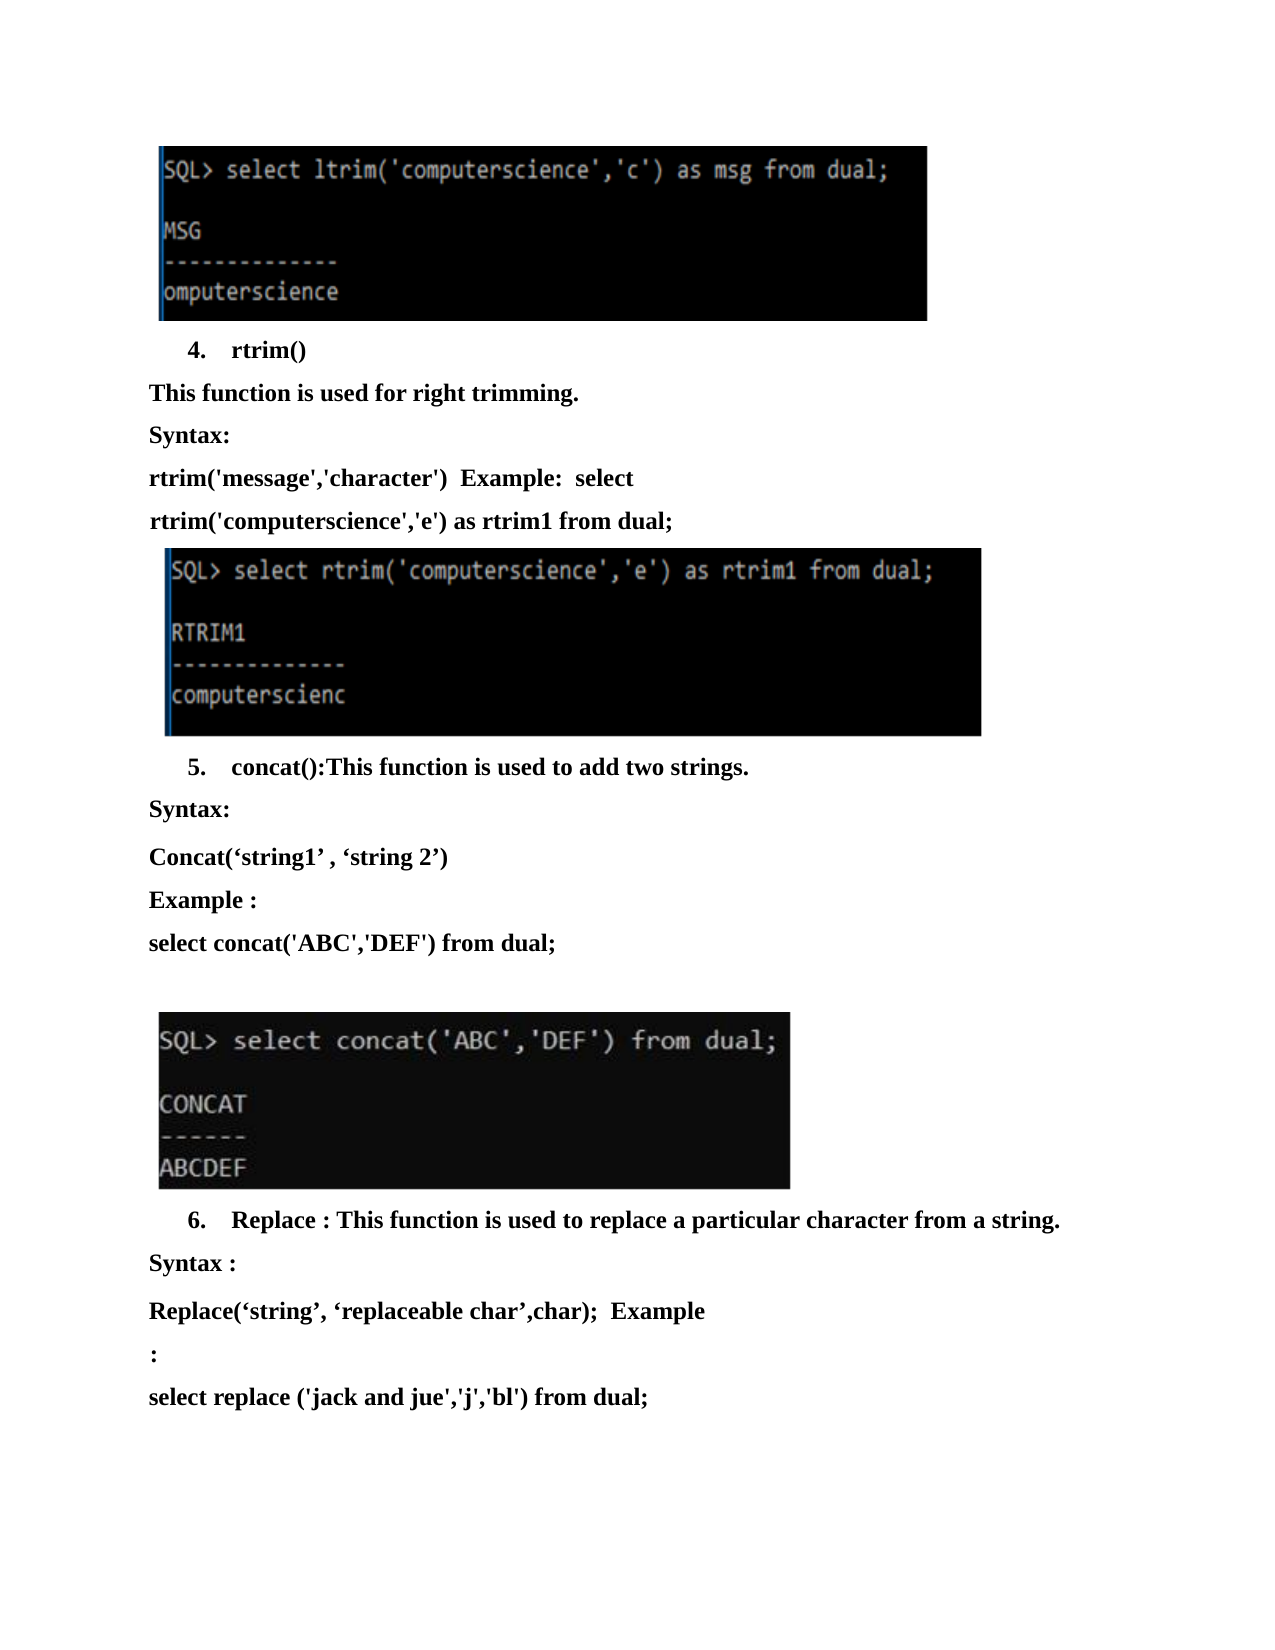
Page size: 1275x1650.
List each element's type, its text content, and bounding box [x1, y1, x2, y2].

picture [156, 1012, 792, 1191]
text This function is used for right trimming. [148, 378, 1274, 406]
text Syntax : [148, 1248, 1274, 1277]
text Example : [148, 885, 1274, 914]
text Syntax: [148, 794, 1274, 823]
text Syntax: [148, 421, 1274, 449]
text select concat('ABC','DEF') from dual; [148, 928, 1274, 957]
text Replace(‘string’, ‘replaceable char’,char); Example : [148, 1296, 707, 1368]
text Concat(‘string1’ , ‘string 2’) [148, 842, 1274, 871]
text select replace ('jack and jue','j','bl') from dual; [148, 1382, 1274, 1410]
list rtrim() [187, 335, 1274, 363]
text rtrim('message','character') Example: select rtrim('computerscience','e') as rtrim1 from dual; [148, 463, 738, 535]
list Replace : This function is used to replace a particular character from a string. [187, 1205, 1274, 1234]
picture [156, 146, 929, 321]
picture [162, 548, 982, 738]
list concat():This function is used to add two strings. [187, 752, 1274, 780]
